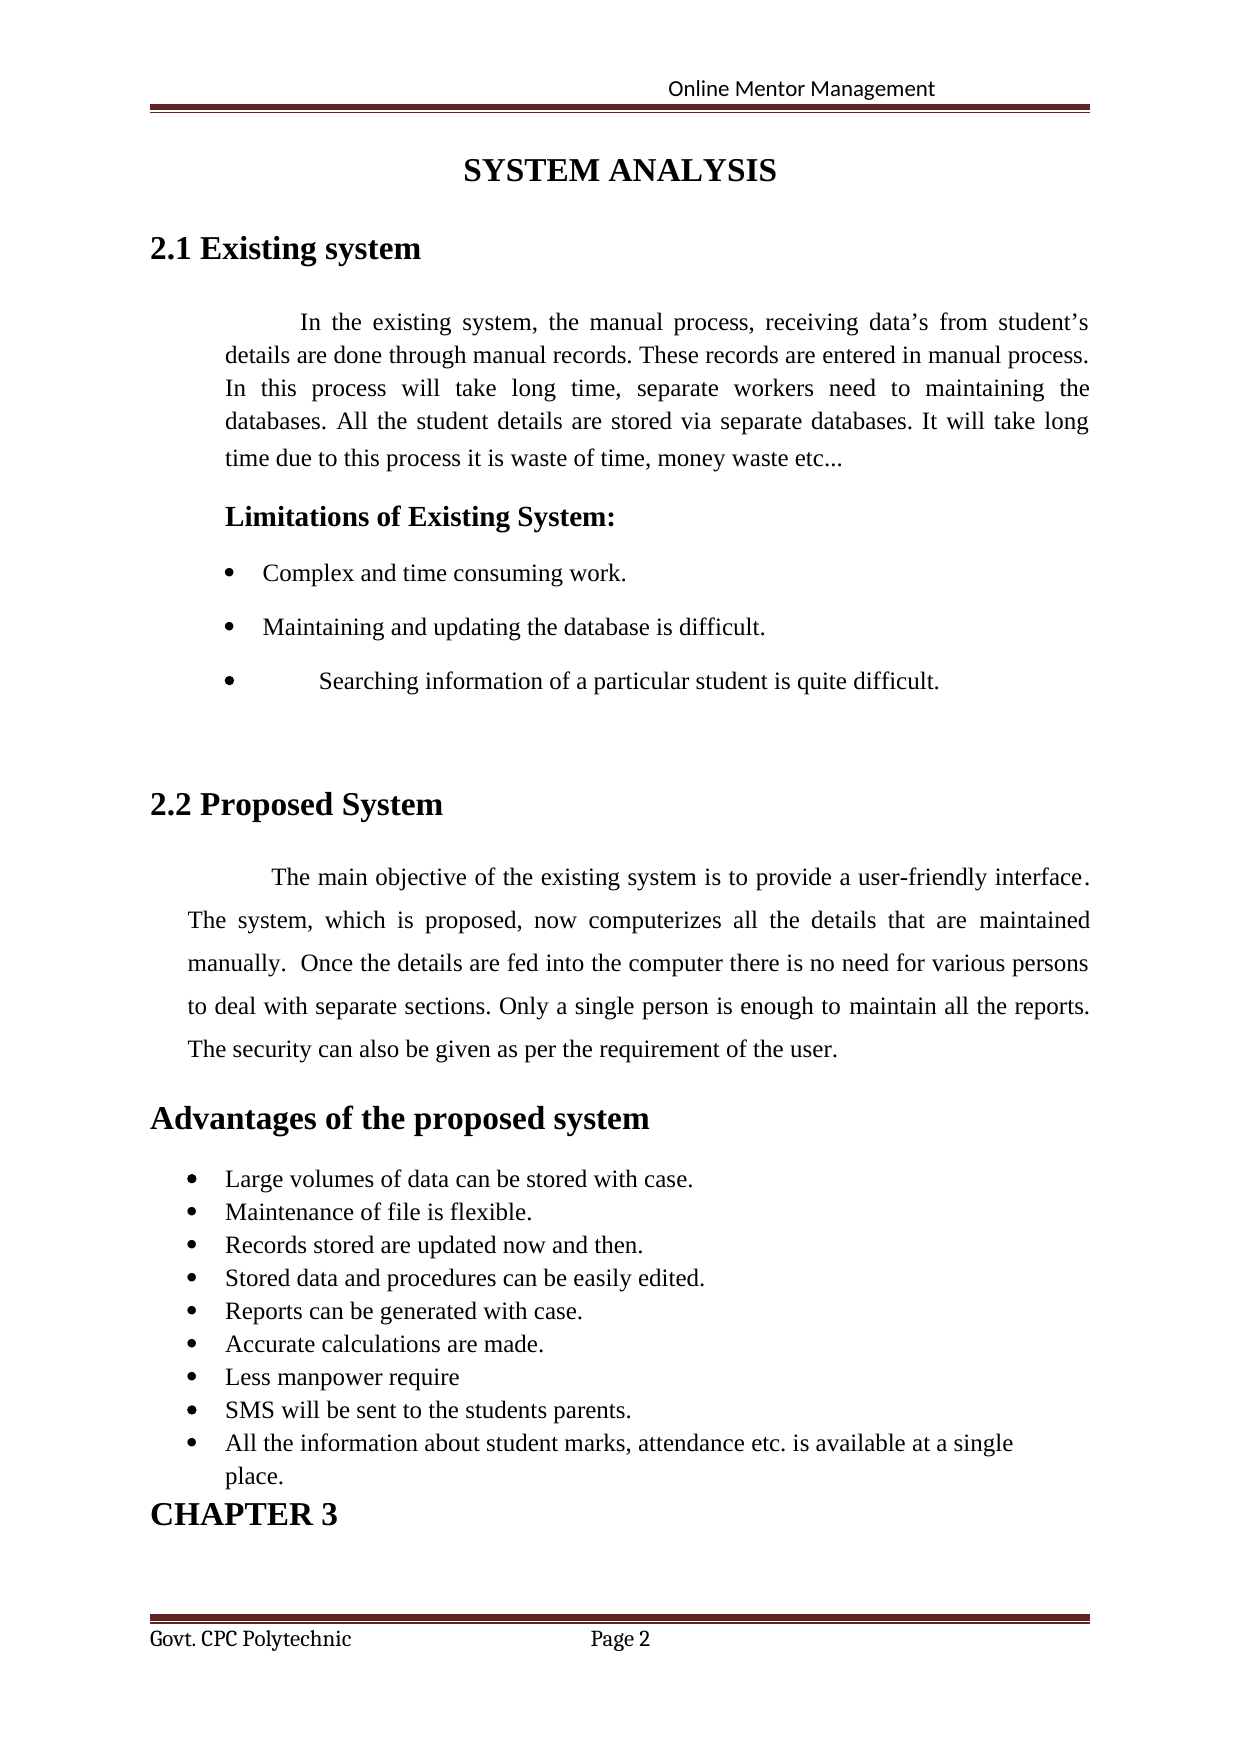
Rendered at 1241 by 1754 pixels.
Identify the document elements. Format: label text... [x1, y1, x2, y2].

list Accurate calculations are made. [187, 1329, 1090, 1358]
list Records stored are updated now and then. [187, 1230, 1090, 1259]
text Advantages of the proposed system [150, 1098, 1090, 1137]
list Less manpower require [187, 1362, 1090, 1391]
text SYSTEM ANALYSIS [150, 150, 1090, 188]
list Large volumes of data can be stored with case. [187, 1164, 1090, 1193]
text In the existing system, the manual process, receiving data’s from student’s details are done through manual records. These records are entered in manual process. In this process will take long time, separate workers need to maintaining the databases. All the student details are stored via separate databases. It will take long time due to this process it is waste of time, money waste etc... [225, 307, 1090, 473]
text 2.1 Existing system [150, 228, 1090, 267]
list Searching information of a particular student is quite difficult. [150, 666, 1090, 695]
list Maintenance of file is flexible. [187, 1197, 1090, 1226]
list Stored data and procedures can be easily edited. [187, 1263, 1090, 1292]
list Reports can be generated with case. [187, 1296, 1090, 1325]
list place. [225, 1461, 1090, 1490]
list Complex and time consuming work. [225, 558, 1090, 587]
list SMS will be sent to the students parents. [187, 1395, 1090, 1424]
text Limitations of Existing System: [225, 499, 1090, 532]
list Maintaining and updating the database is difficult. [225, 612, 1090, 641]
text 2.2 Proposed System [150, 784, 1090, 822]
text CHAPTER 3 [150, 1494, 1090, 1533]
text The main objective of the existing system is to provide a user-friendly interface. The system, which is proposed, now computerizes all the details that are maintained manually. Once the details are fed into the computer there is no need for various persons to deal with separate sections. Only a single person is enough to maintain all the reports. The security can also be given as per the requirement of the user. [187, 862, 1090, 1063]
list All the information about student marks, attendance etc. is available at a single [187, 1428, 1090, 1457]
